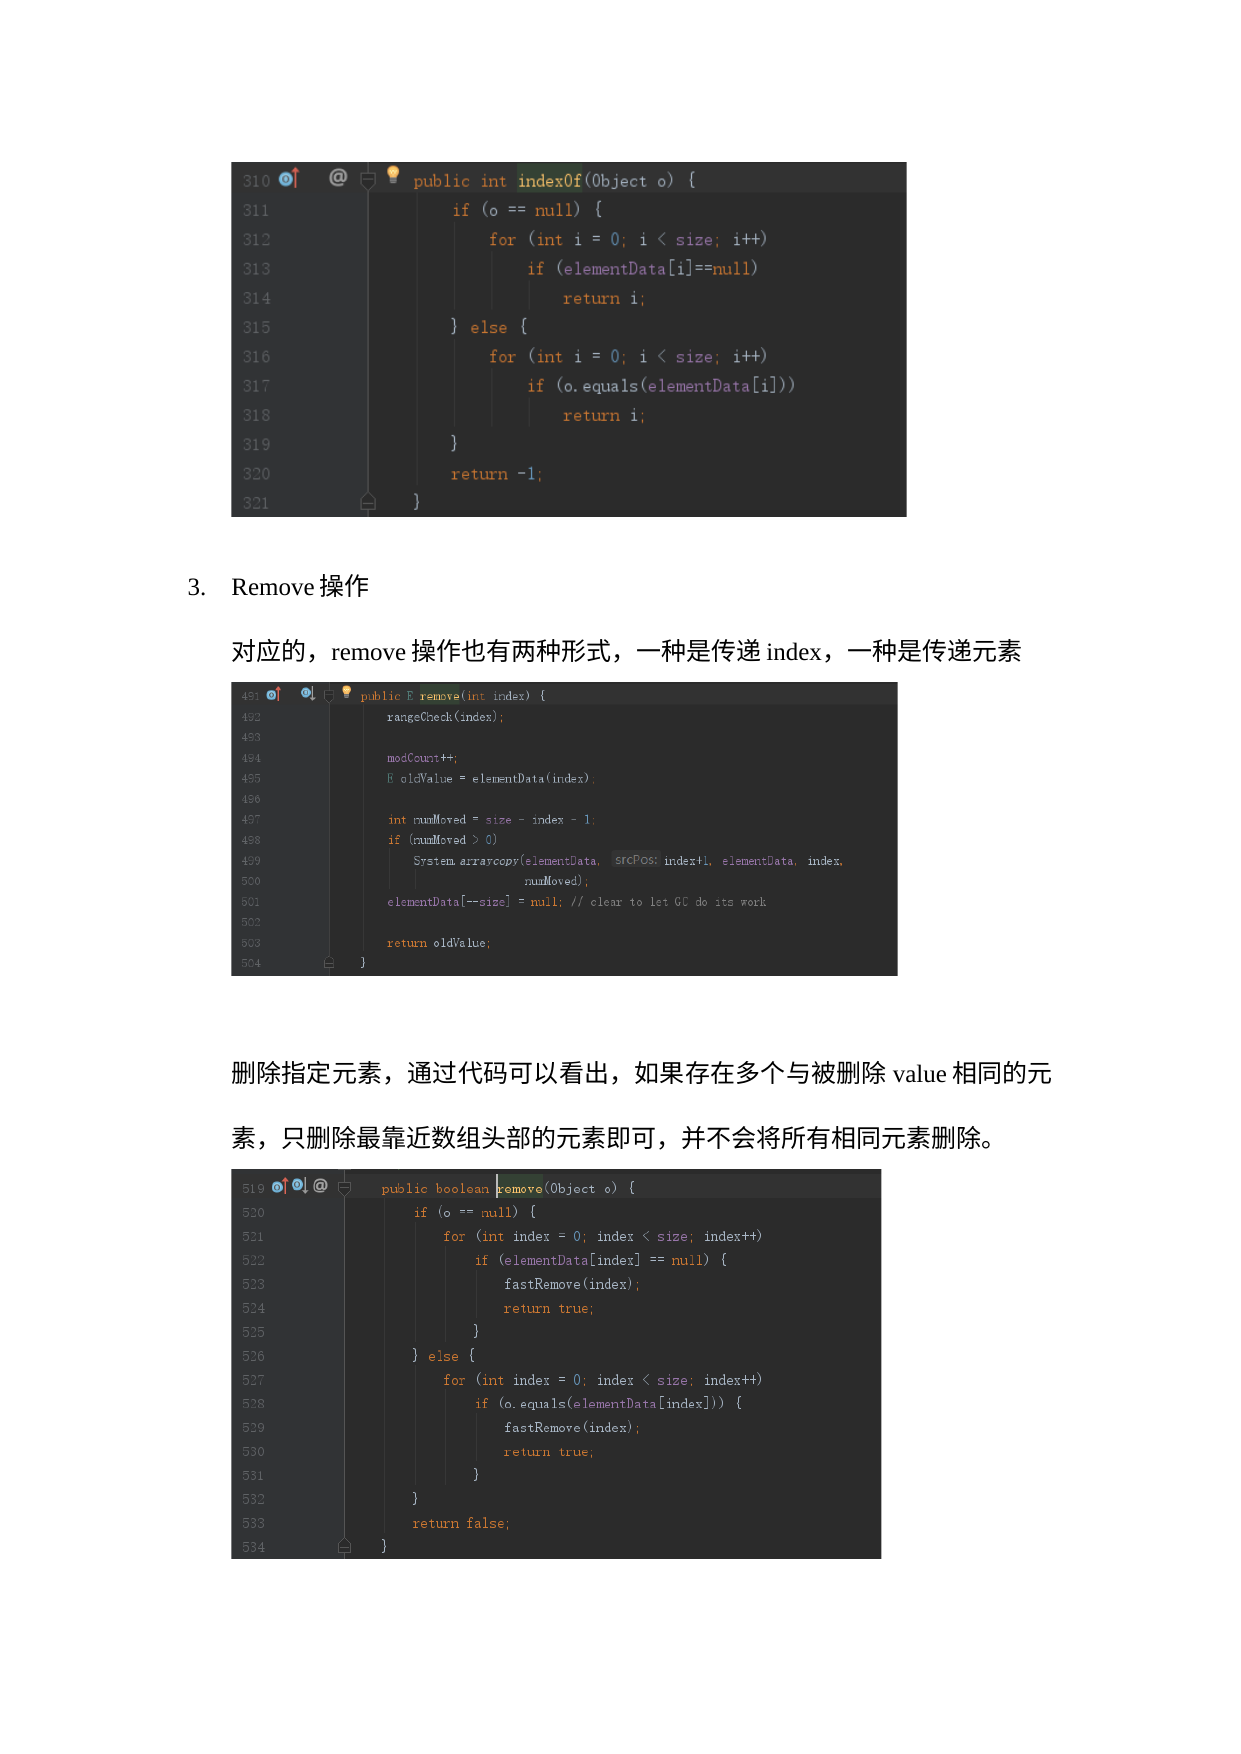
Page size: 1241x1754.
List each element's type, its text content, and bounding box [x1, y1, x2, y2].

picture [231, 162, 907, 517]
list 对应的，remove操作也有两种形式，一种是传递index，一种是传递元素 [231, 617, 1053, 682]
list Remove操作 [187, 552, 1053, 617]
list 删除指定元素，通过代码可以看出，如果存在多个与被删除value相同的元素，只删除最靠近数组头部的元素即可，并不会将所有相同元素删除。 [231, 1039, 1053, 1169]
picture [231, 1169, 882, 1559]
picture [231, 682, 898, 976]
